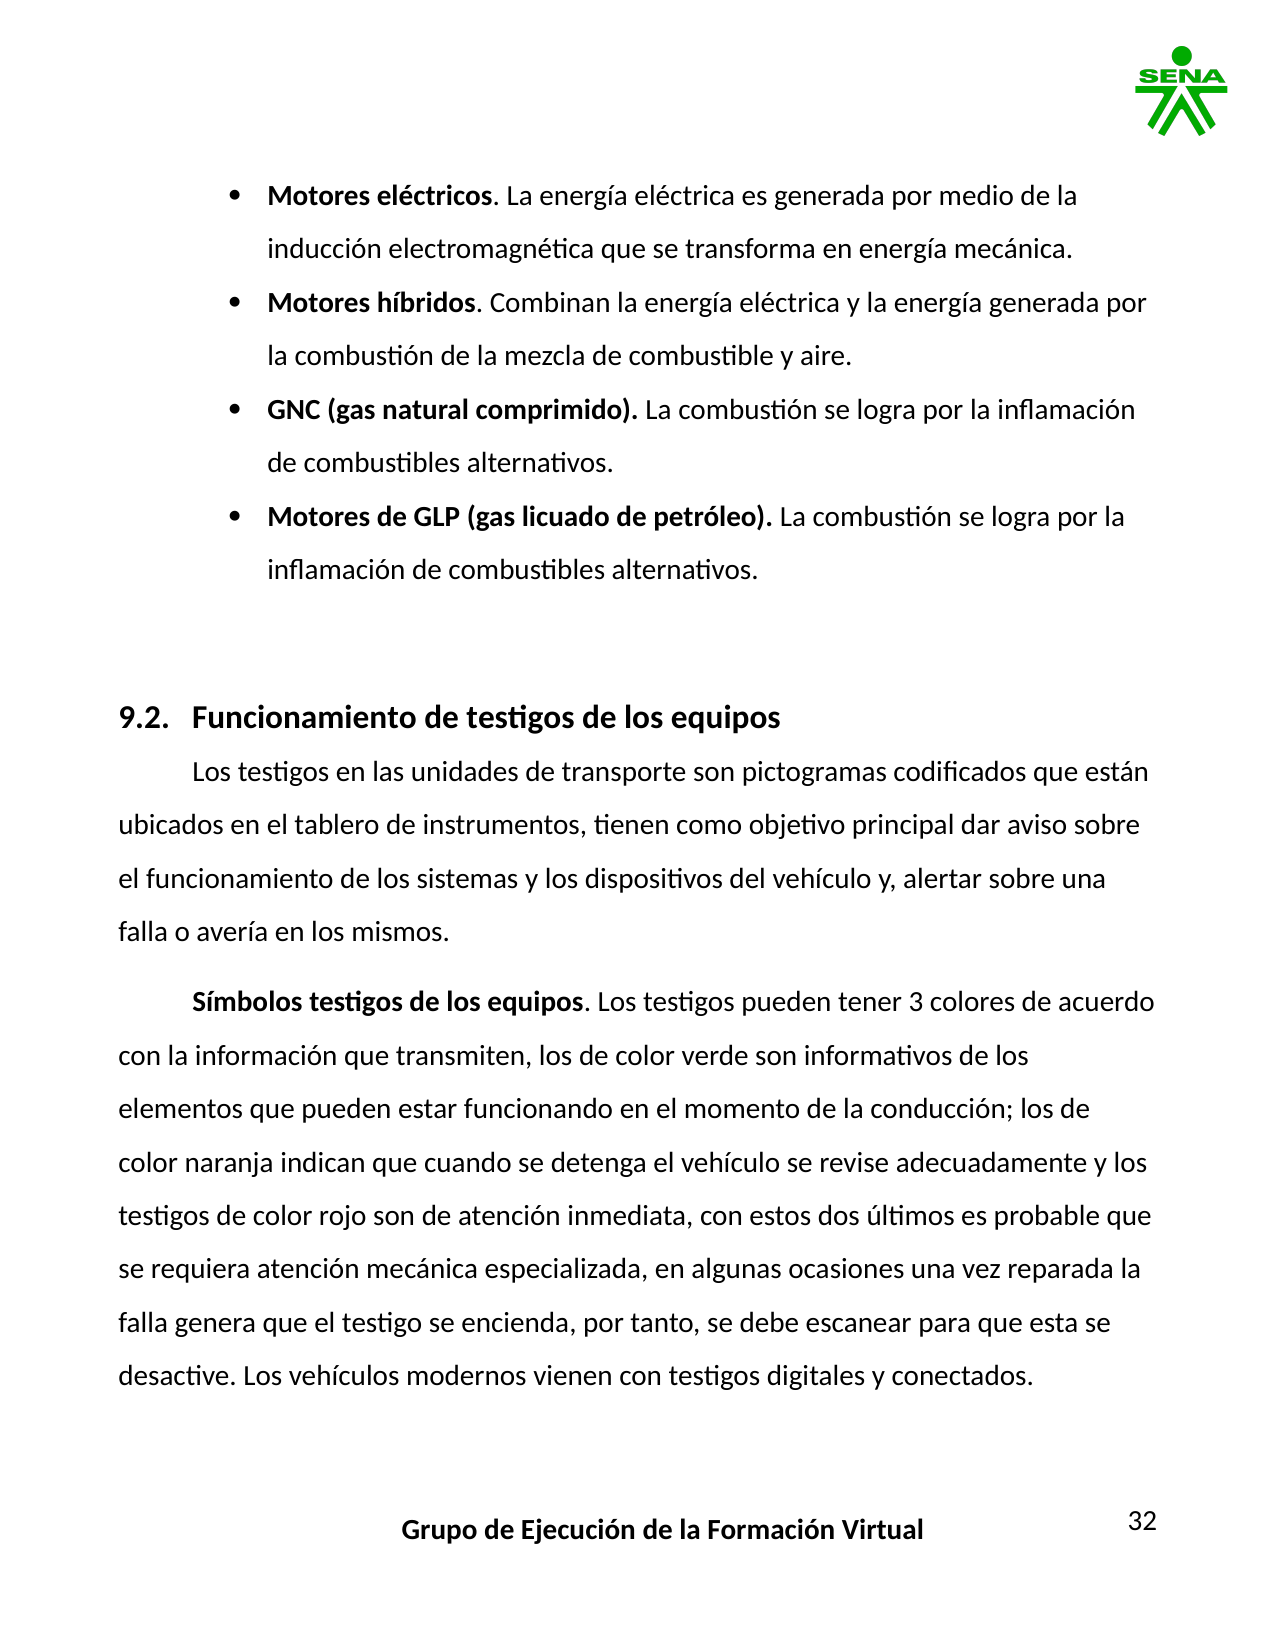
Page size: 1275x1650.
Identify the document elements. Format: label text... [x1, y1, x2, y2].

picture [1135, 46, 1228, 136]
text Símbolos testigos de los equipos. Los testigos pueden tener 3 colores de acuerdo con la información que transmiten, los de color verde son informativos de los elementos que pueden estar funcionando en el momento de la conducción; los de color naranja indican que cuando se detenga el vehículo se revise adecuadamente y los testigos de color rojo son de atención inmediata, con estos dos últimos es probable que se requiera atención mecánica especializada, en algunas ocasiones una vez reparada la falla genera que el testigo se encienda, por tanto, se debe escanear para que esta se desactive. Los vehículos modernos vienen con testigos digitales y conectados. [118, 983, 1157, 1393]
text Los testigos en las unidades de transporte son pictogramas codificados que están ubicados en el tablero de instrumentos, tienen como objetivo principal dar aviso sobre el funcionamiento de los sistemas y los dispositivos del vehículo y, alertar sobre una falla o avería en los mismos. [118, 753, 1157, 949]
subtitle Funcionamiento de testigos de los equipos [118, 696, 1157, 736]
list Motores de GLP (gas licuado de petróleo). La combustión se logra por la inflamación de combustibles alternativos. [229, 498, 1157, 587]
list Motores eléctricos. La energía eléctrica es generada por medio de la inducción electromagnética que se transforma en energía mecánica. [229, 177, 1157, 266]
list Motores híbridos. Combinan la energía eléctrica y la energía generada por la combustión de la mezcla de combustible y aire. [229, 284, 1157, 373]
list GNC (gas natural comprimido). La combustión se logra por la inflamación de combustibles alternativos. [229, 391, 1157, 480]
